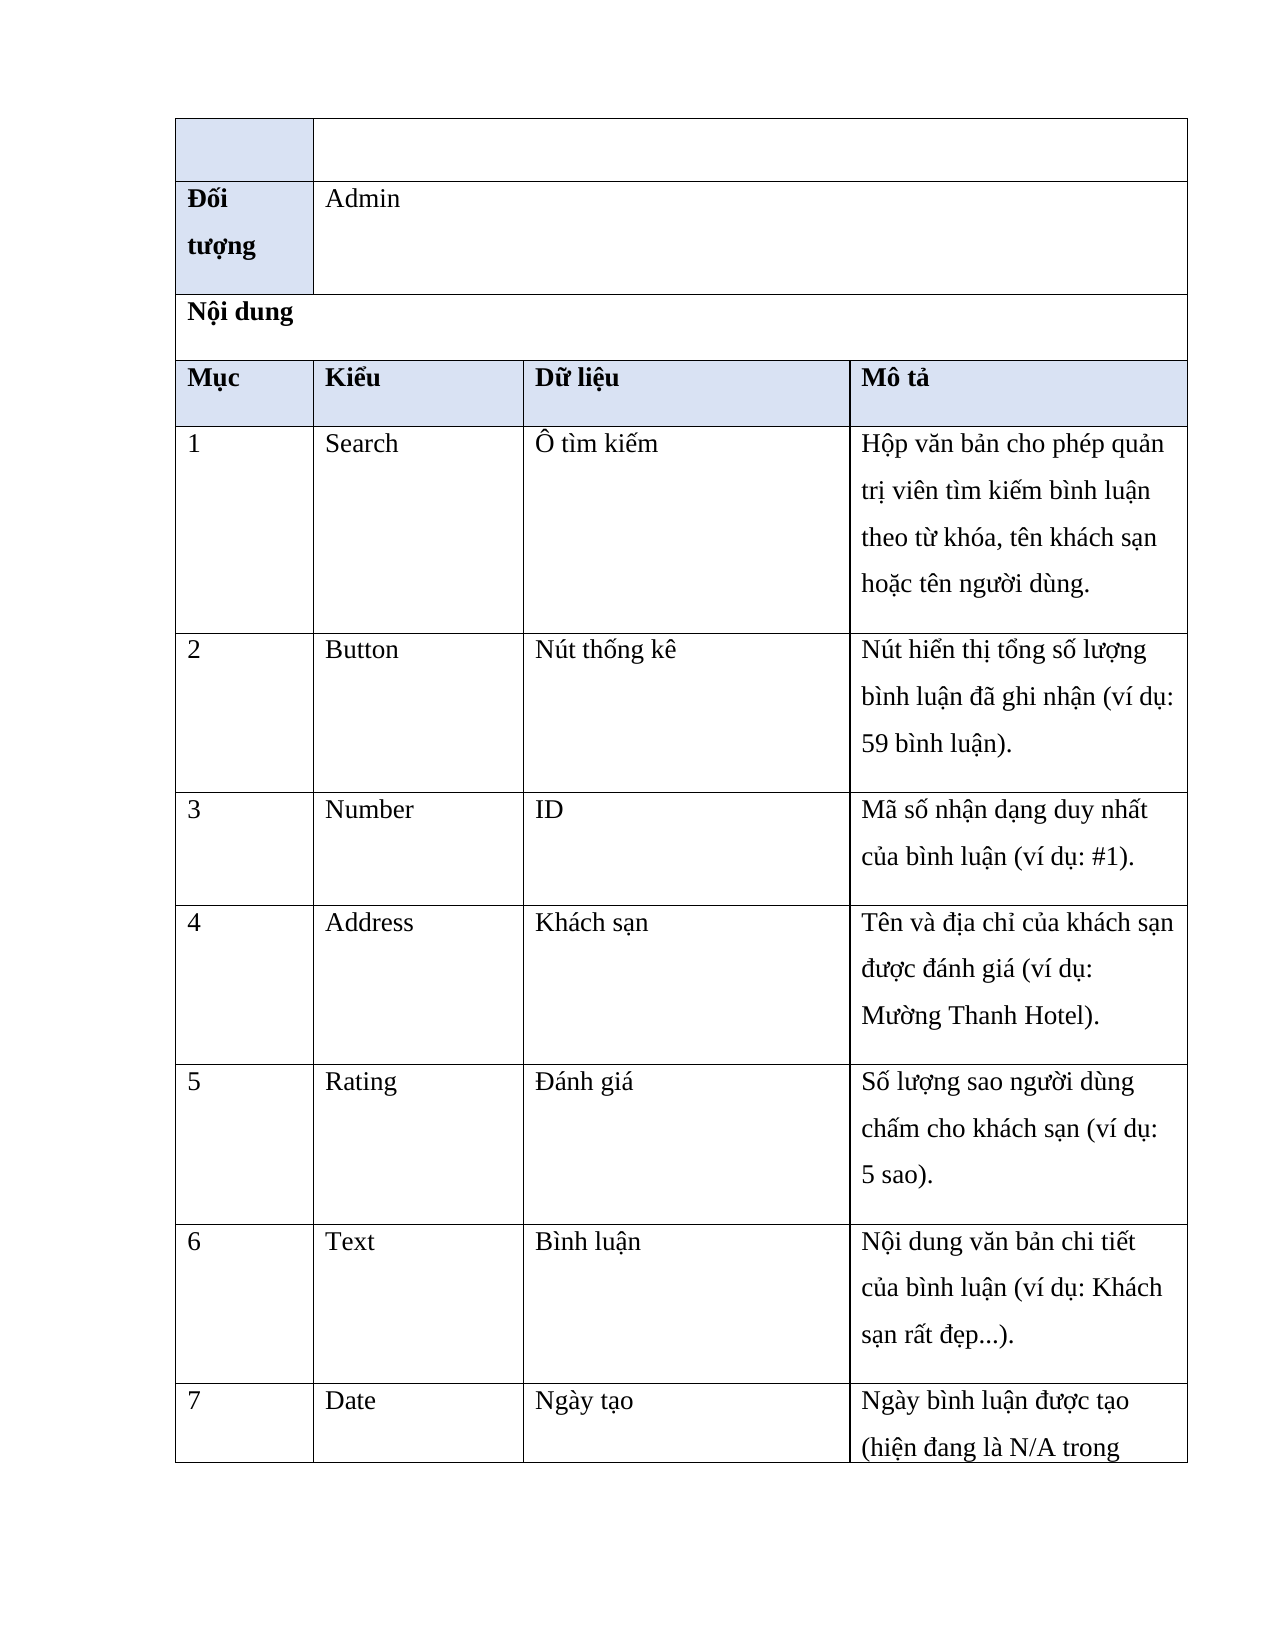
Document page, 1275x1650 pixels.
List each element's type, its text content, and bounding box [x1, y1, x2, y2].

table_cell Mã số nhận dạng duy nhất của bình luận (ví dụ: #1). [851, 793, 1187, 905]
table_cell Number [314, 793, 523, 905]
table_cell Số lượng sao người dùng chấm cho khách sạn (ví dụ: 5 sao). [851, 1065, 1187, 1224]
table_cell Đánh giá [524, 1065, 849, 1224]
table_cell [851, 1384, 1187, 1462]
table_cell Truy cập [176, 119, 313, 181]
table_cell Text [314, 1225, 523, 1383]
table_cell Nội dung [176, 295, 1187, 360]
table_cell Button [314, 634, 523, 792]
table_cell Date [314, 1384, 523, 1462]
table_cell 1 [176, 427, 313, 632]
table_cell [314, 119, 1187, 181]
table_cell Dữ liệu [524, 361, 849, 426]
table_cell Nút hiển thị tổng số lượng bình luận đã ghi nhận (ví dụ: 59 bình luận). [851, 634, 1187, 792]
table_cell 6 [176, 1225, 313, 1383]
table_cell Hộp văn bản cho phép quản trị viên tìm kiếm bình luận theo từ khóa, tên khách sạn hoặc tên người dùng. [851, 427, 1187, 632]
table_cell Admin [314, 182, 1187, 294]
table_cell Khách sạn [524, 906, 849, 1064]
table_cell Đối tượng [176, 182, 313, 294]
table_cell Nút thống kê [524, 634, 849, 792]
table_cell 3 [176, 793, 313, 905]
table_cell 7 [176, 1384, 313, 1462]
table_cell Mục [176, 361, 313, 426]
table_cell Ô tìm kiếm [524, 427, 849, 632]
table_cell 5 [176, 1065, 313, 1224]
table_cell 4 [176, 906, 313, 1064]
table_cell Tên và địa chỉ của khách sạn được đánh giá (ví dụ: Mường Thanh Hotel). [851, 906, 1187, 1064]
table_cell Nội dung văn bản chi tiết của bình luận (ví dụ: Khách sạn rất đẹp...). [851, 1225, 1187, 1383]
table_cell Address [314, 906, 523, 1064]
table_cell 2 [176, 634, 313, 792]
table_cell Ngày tạo [524, 1384, 849, 1462]
table_cell Search [314, 427, 523, 632]
table_cell Mô tả [851, 361, 1187, 426]
table_cell Bình luận [524, 1225, 849, 1383]
table_cell Rating [314, 1065, 523, 1224]
table_cell ID [524, 793, 849, 905]
table_cell Kiểu [314, 361, 523, 426]
